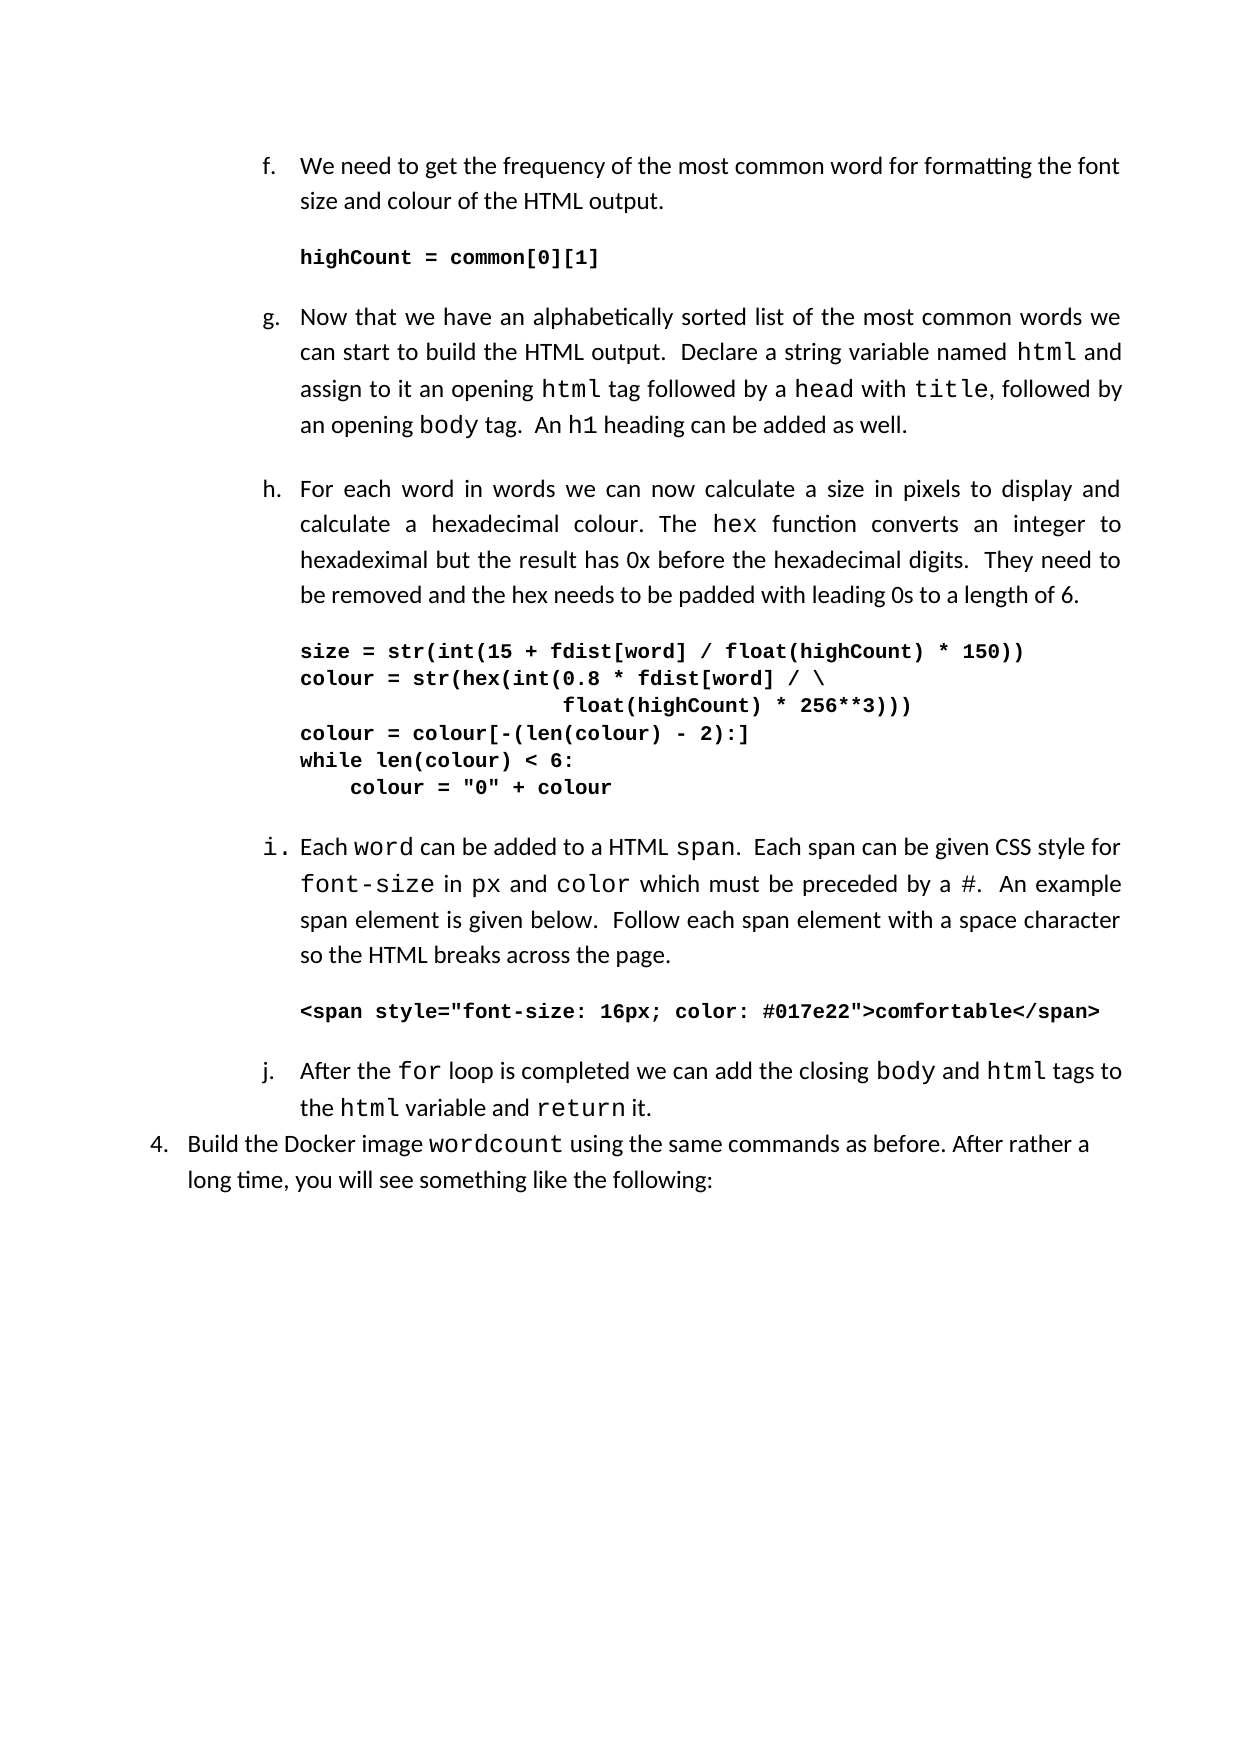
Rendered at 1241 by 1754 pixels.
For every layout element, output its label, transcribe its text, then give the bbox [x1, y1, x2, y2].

list Now that we have an alphabetically sorted list of the most common words we can start to build the HTML output. Declare a string variable named html and assign to it an opening html tag followed by a head with title, followed by an opening body tag. An h1 heading can be added as well. [262, 302, 1122, 441]
list size = str(int(15 + fdist[word] / float(highCount) * 150)) [262, 641, 1122, 665]
list float(highCount) * 256**3))) [262, 696, 1122, 719]
list colour = str(hex(int(0.8 * fdist[word] / \ [262, 668, 1122, 692]
list After the for loop is completed we can add the closing body and html tags to the html variable and return it. [262, 1056, 1122, 1123]
list highCount = common[0][1] [225, 247, 1122, 271]
list <span style="font-size: 16px; color: #017e22">comfortable</span> [225, 1001, 1122, 1025]
list colour = colour[-(len(colour) - 2):] [262, 723, 1122, 746]
list Build the Docker image wordcount using the same commands as before. After rather a long time, you will see something like the following: [150, 1128, 1122, 1195]
list Each word can be added to a HTML span. Each span can be given CSS style for font-size in px and color which must be preceded by a #. An example span element is given below. Follow each span element with a space character so the HTML breaks across the page. [262, 831, 1122, 969]
list We need to get the frequency of the most common word for formatting the font size and colour of the HTML output. [262, 150, 1122, 216]
list For each word in words we can now calculate a size in pixels to display and calculate a hexadecimal colour. The hex function converts an integer to hexadeximal but the result has 0x before the hexadecimal digits. They need to be removed and the hex needs to be padded with leading 0s to a length of 6. [262, 473, 1122, 609]
list while len(colour) < 6: [262, 750, 1122, 773]
list colour = "0" + colour [262, 777, 1122, 801]
